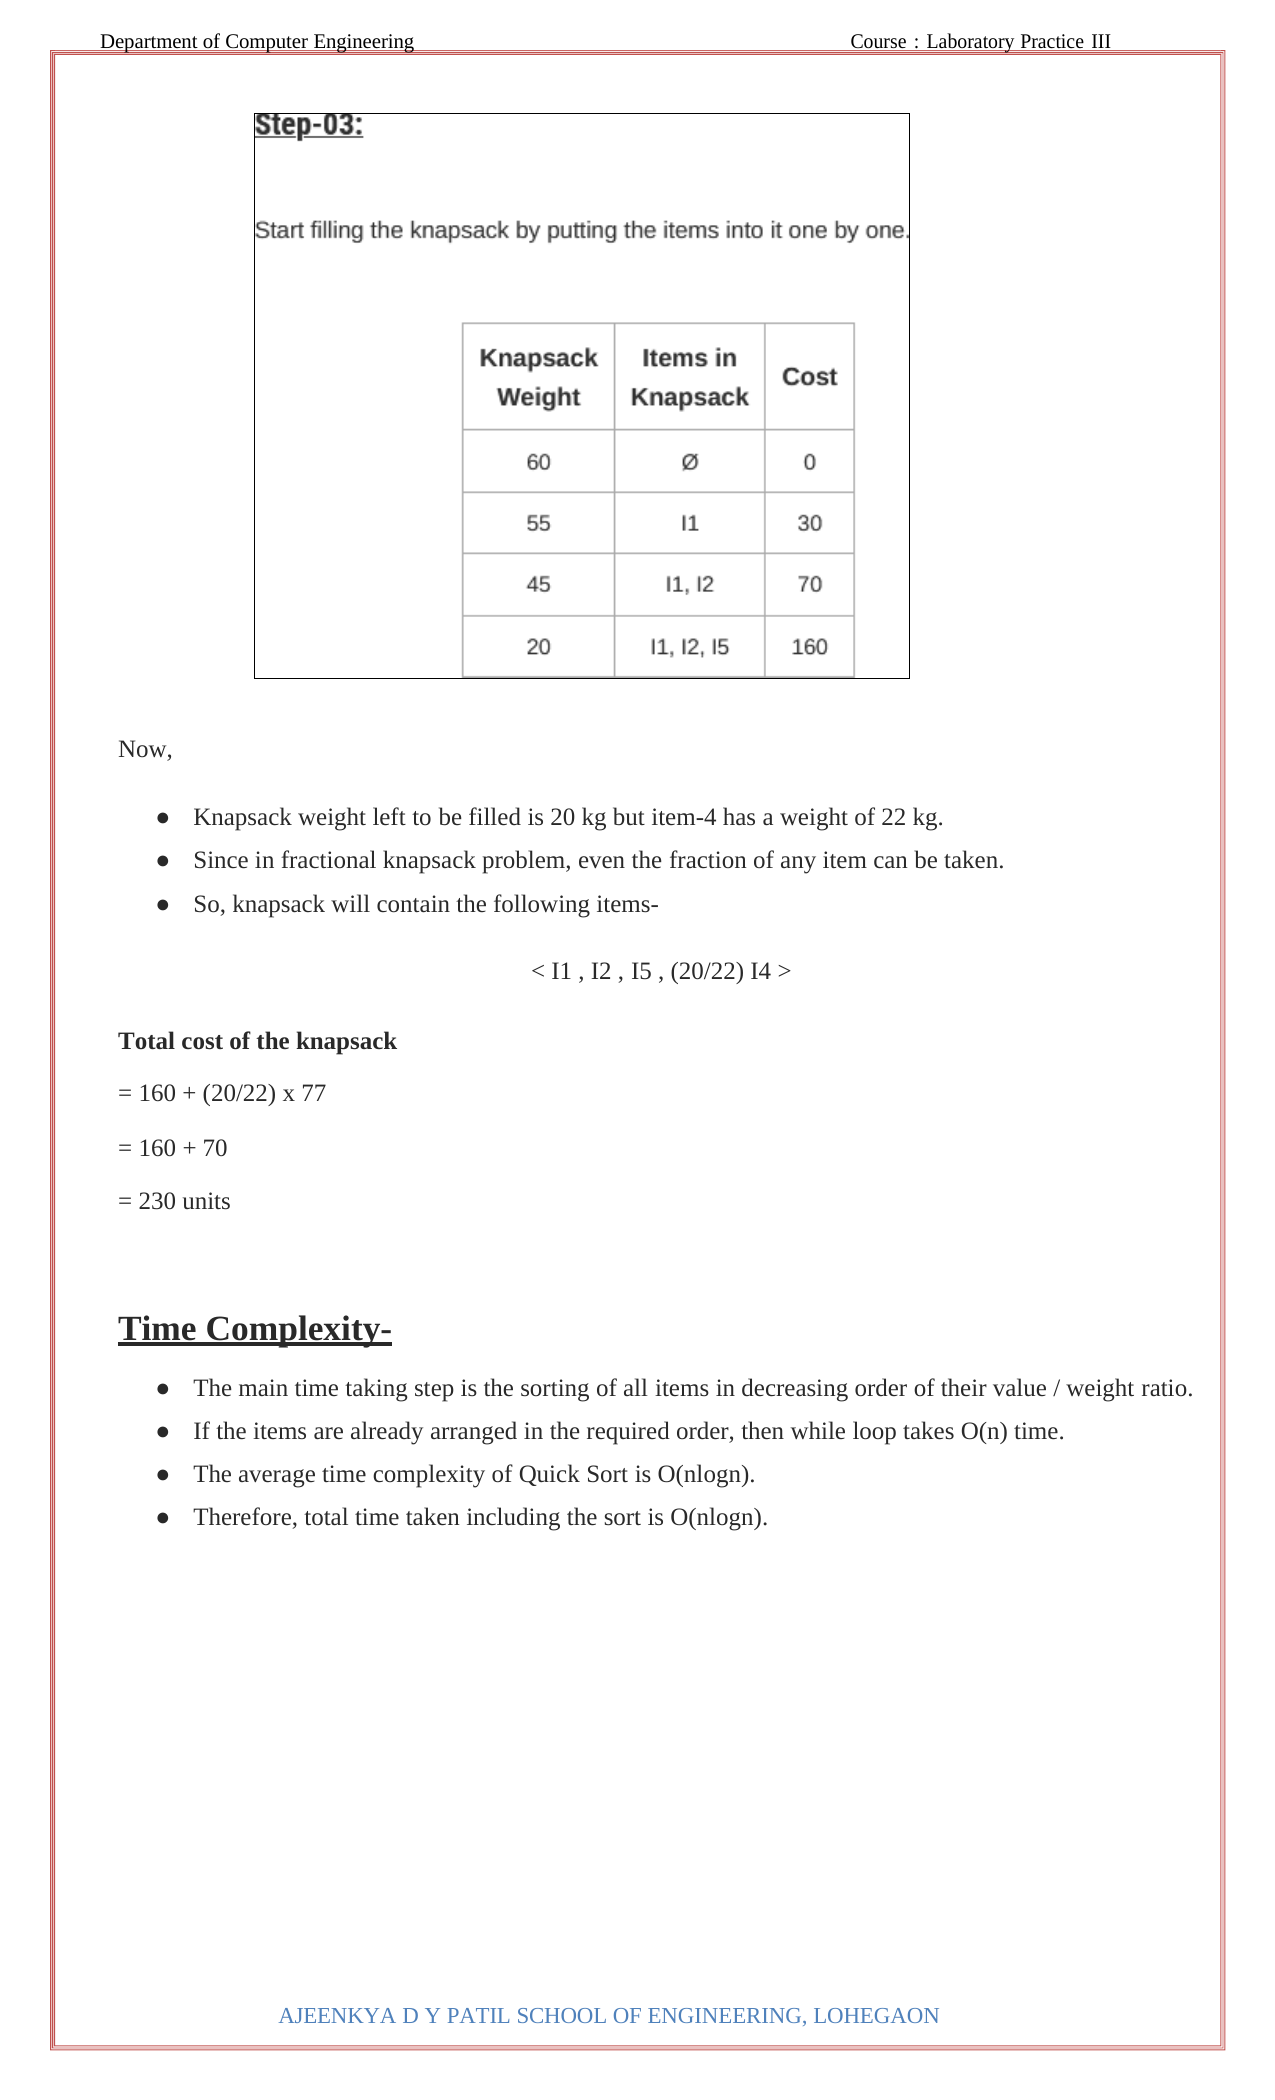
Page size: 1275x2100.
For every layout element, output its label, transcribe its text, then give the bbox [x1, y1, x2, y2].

list Knapsack weight left to be filled is 20 kg but item-4 has a weight of 22 kg. [155, 802, 1244, 831]
subtitle Time Complexity- [118, 1307, 1244, 1348]
text AJEENKYA D Y PATIL SCHOOL OF ENGINEERING, LOHEGAON [278, 2002, 1244, 2028]
list If the items are already arranged in the required order, then while loop takes O(n) time. [155, 1416, 1244, 1445]
list The main time taking step is the sorting of all items in decreasing order of their value / weight ratio. [155, 1372, 1244, 1401]
text < I1 , I2 , I5 , (20/22) I4 > [78, 956, 1244, 985]
list Therefore, total time taken including the sort is O(nlogn). [155, 1502, 1244, 1531]
list Since in fractional knapsack problem, even the fraction of any item can be taken. [155, 845, 1244, 874]
text = 160 + 70 [118, 1133, 1244, 1161]
list So, knapsack will contain the following items- [155, 889, 1244, 918]
text Total cost of the knapsack [118, 1026, 1244, 1054]
list The average time complexity of Quick Sort is O(nlogn). [155, 1459, 1244, 1488]
text Now, [118, 734, 1244, 763]
text = 160 + (20/22) x 77 [118, 1078, 1244, 1107]
text = 230 units [118, 1186, 1244, 1215]
picture [255, 114, 909, 678]
